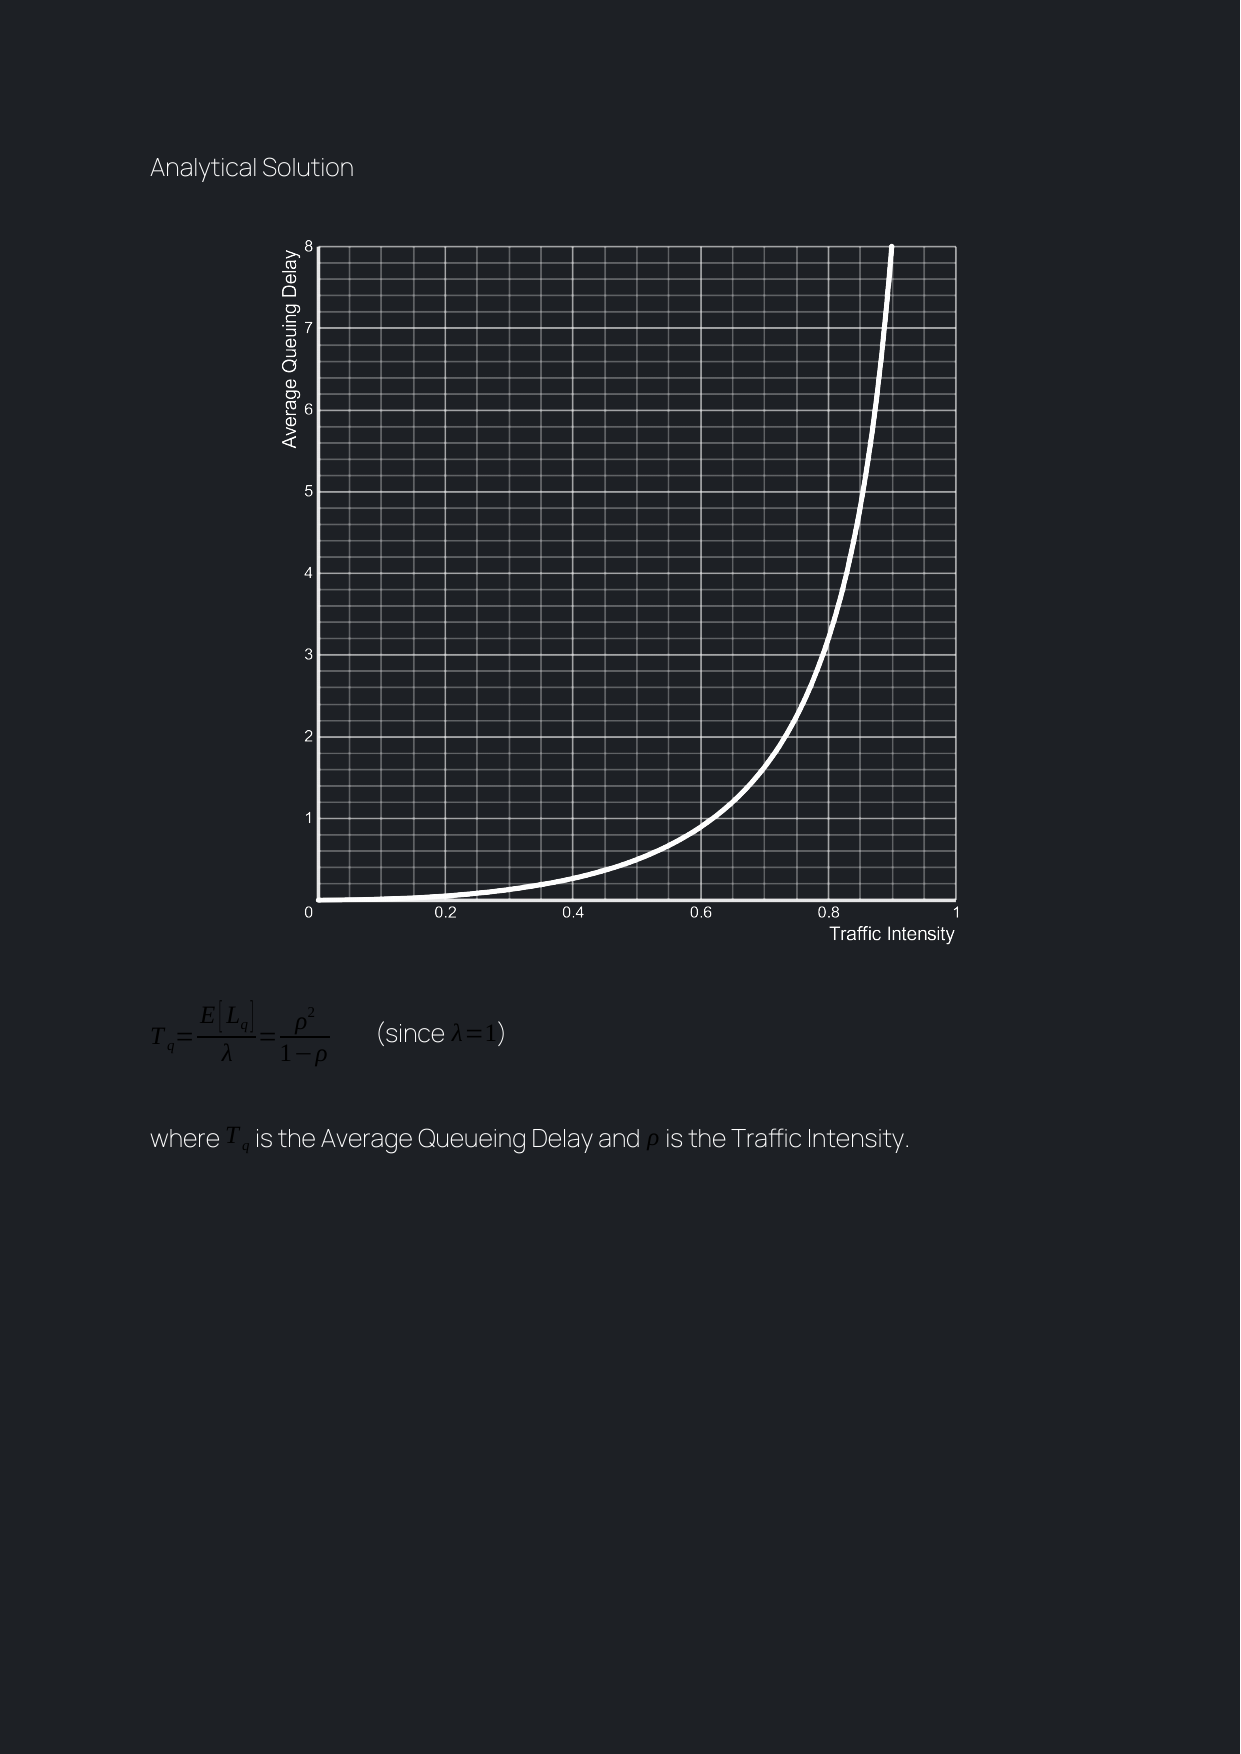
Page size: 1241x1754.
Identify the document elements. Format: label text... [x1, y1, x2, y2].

subtitle Analytical Solution [150, 150, 1090, 184]
text where is the Average Queueing Delay and is the Traffic Intensity. [150, 1121, 1090, 1155]
picture [280, 238, 960, 946]
text (since ) [150, 1000, 1090, 1066]
